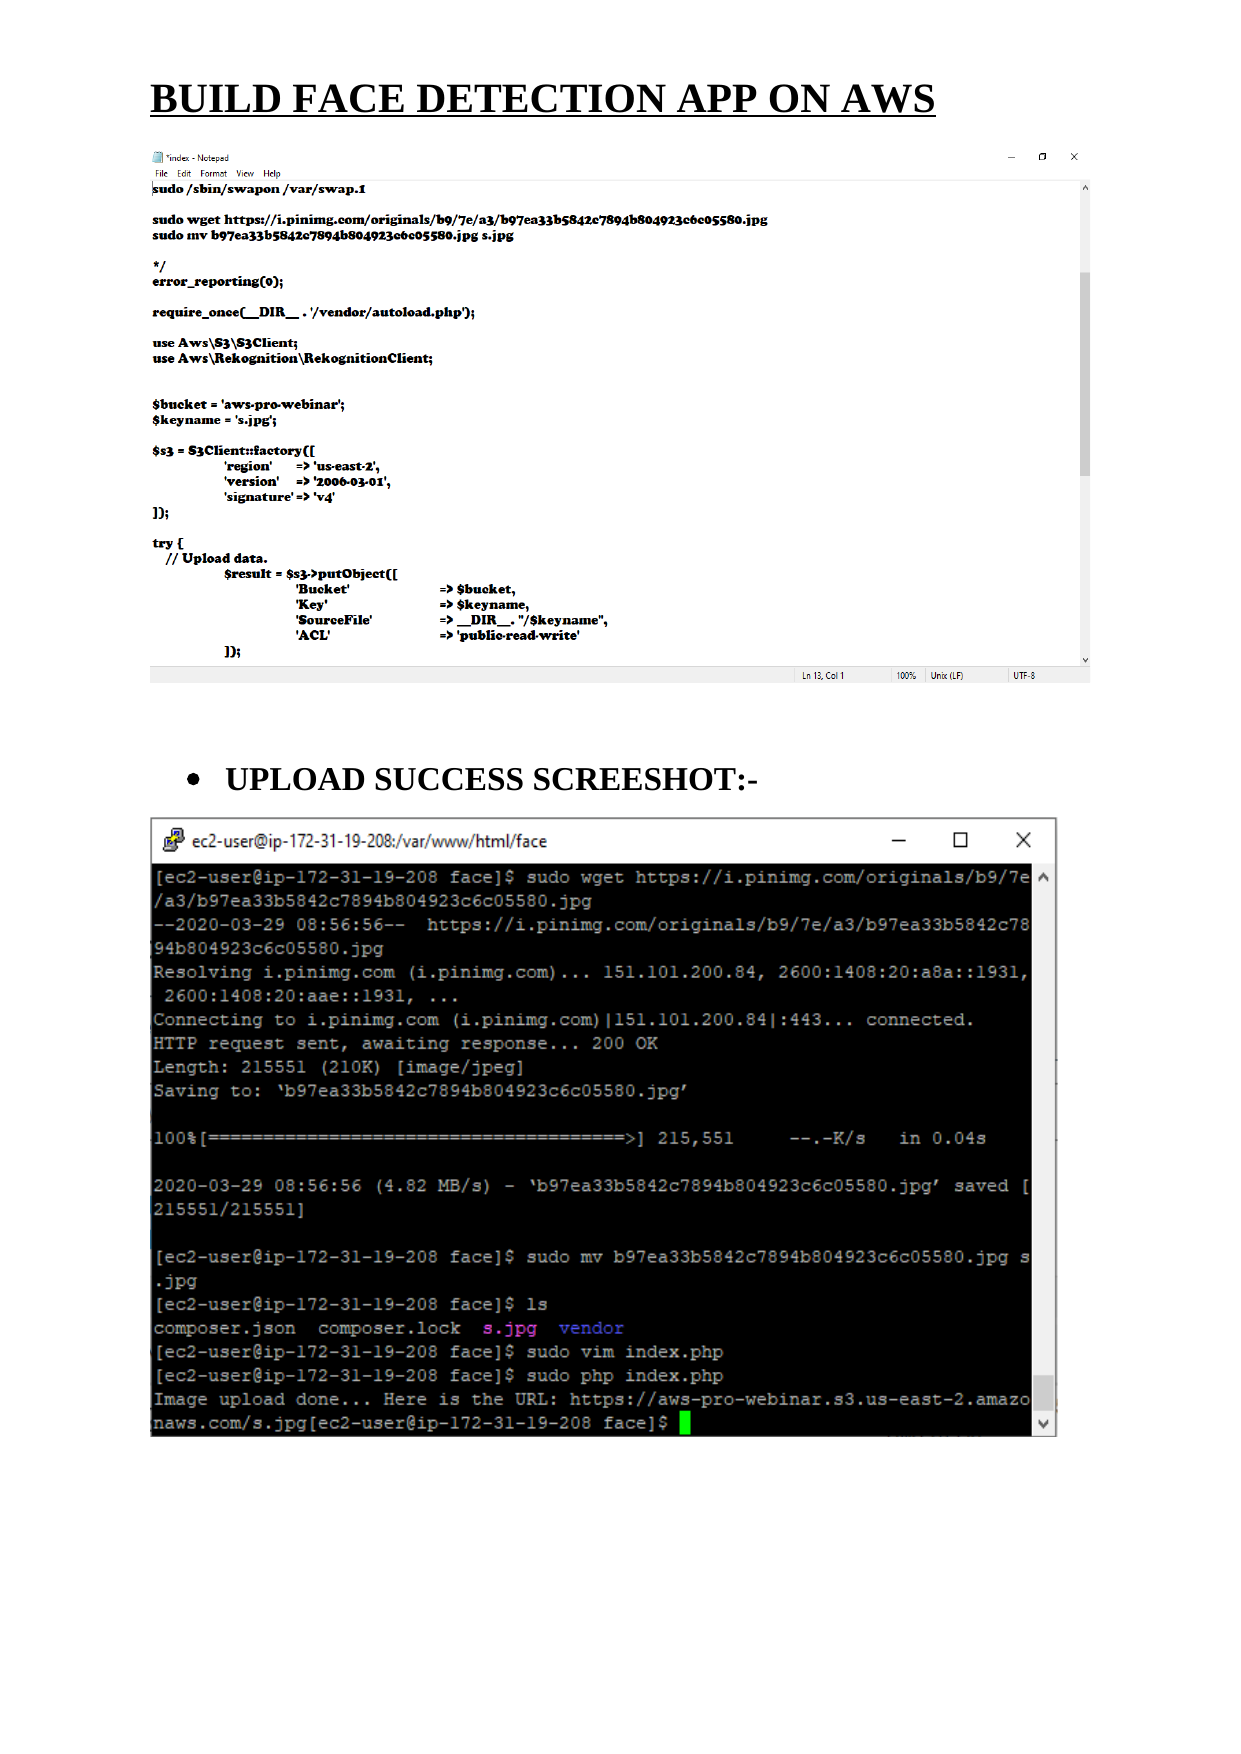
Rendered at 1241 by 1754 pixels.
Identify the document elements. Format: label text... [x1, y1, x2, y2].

picture [150, 150, 1091, 683]
list UPLOAD SUCCESS SCREESHOT:- [187, 760, 1090, 798]
picture [150, 817, 1058, 1437]
